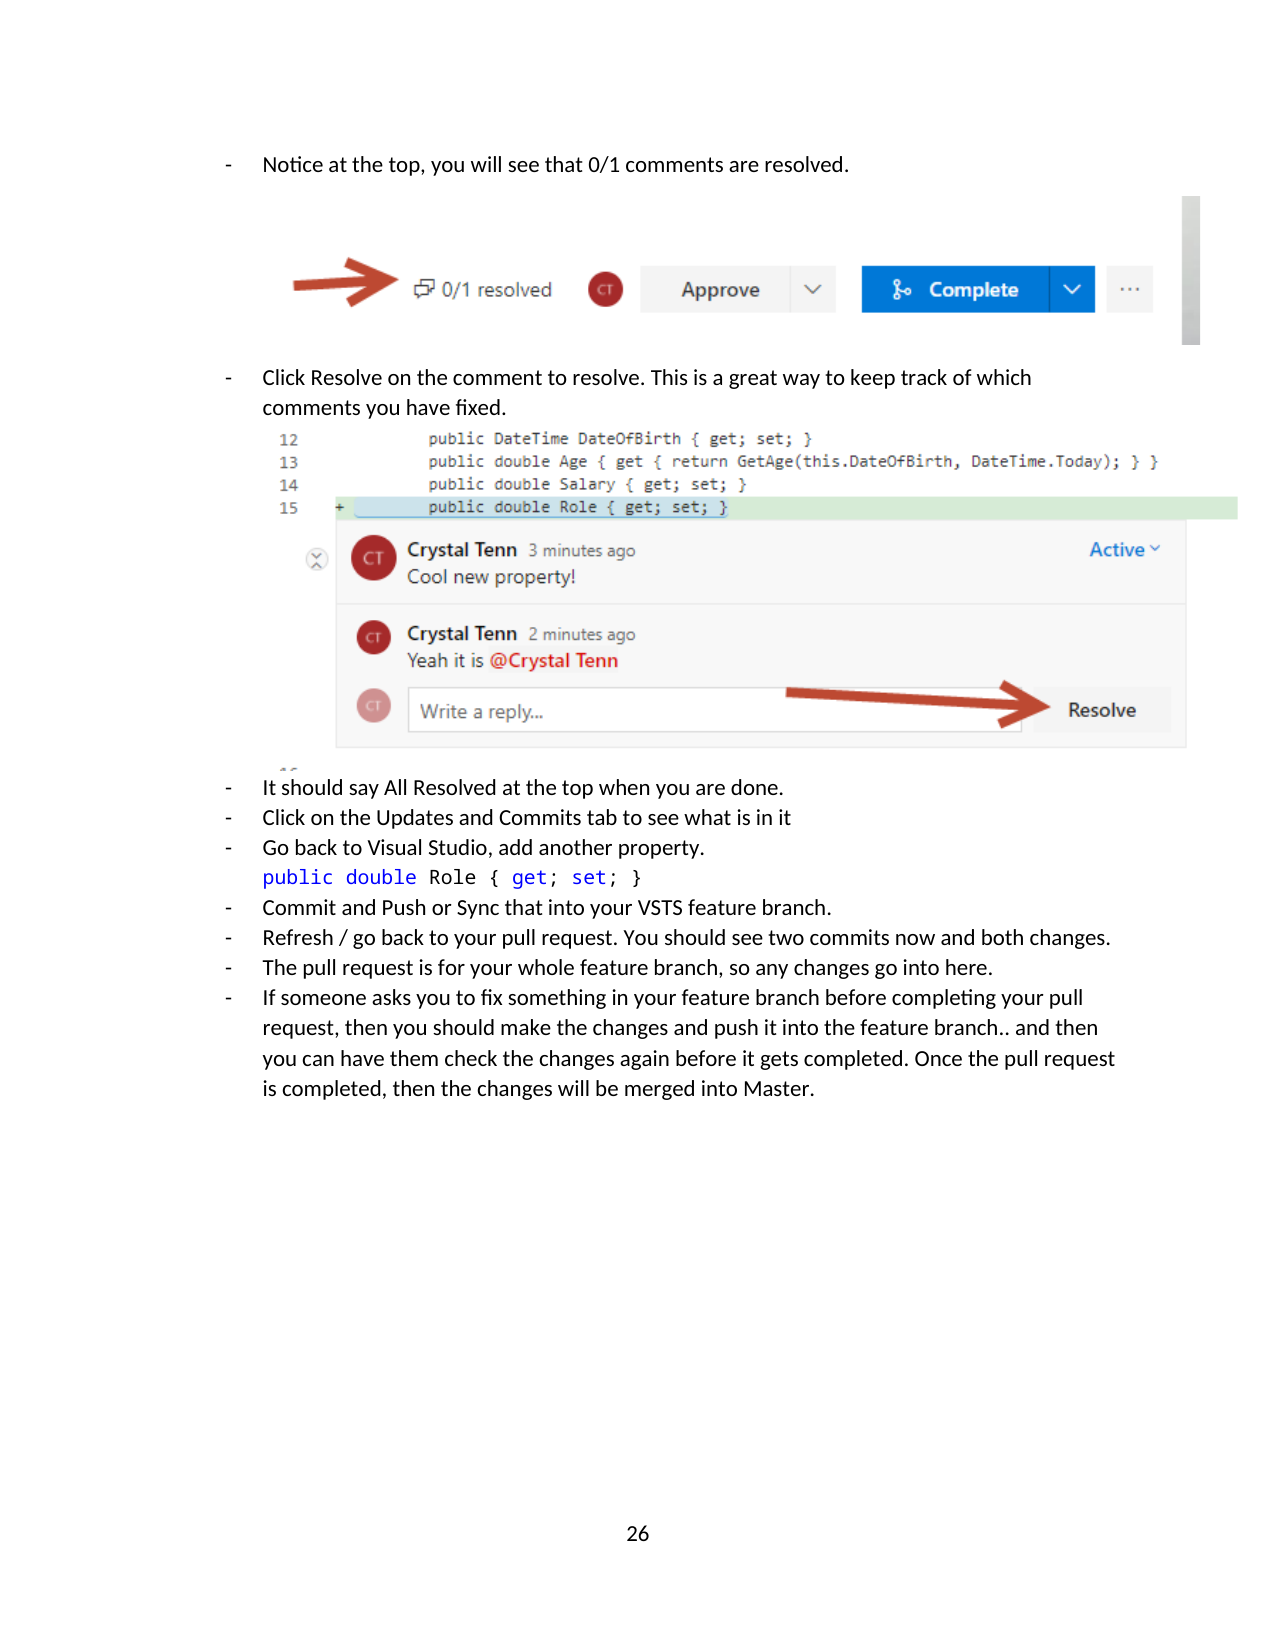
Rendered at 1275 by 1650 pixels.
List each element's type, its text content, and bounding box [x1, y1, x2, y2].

list If someone asks you to fix something in your feature branch before completing your pull request, then you should make the changes and push it into the feature branch.. and then you can have them check the changes again before it gets completed. Once the pull request is completed, then the changes will be merged into Master. [225, 983, 1125, 1102]
list public double Role { get; set; } [262, 864, 1125, 891]
list It should say All Resolved at the top when you are done. [225, 773, 1125, 801]
list Click on the Updates and Commits tab to see what is in it [225, 803, 1125, 831]
list Commit and Push or Sync that into your VSTS feature branch. [225, 893, 1125, 921]
list Refresh / go back to your pull request. You should see two commits now and both changes. [225, 923, 1125, 951]
list Notice at the top, you will see that 0/1 comments are resolved. [225, 150, 1125, 178]
picture [262, 423, 1238, 771]
list Click Resolve on the comment to resolve. This is a great way to keep track of which comments you have fixed. [225, 363, 1125, 421]
list The pull request is for your whole feature branch, so any changes go into here. [225, 953, 1125, 981]
picture [225, 196, 1200, 345]
list Go back to Visual Studio, add another property. [225, 833, 1125, 861]
